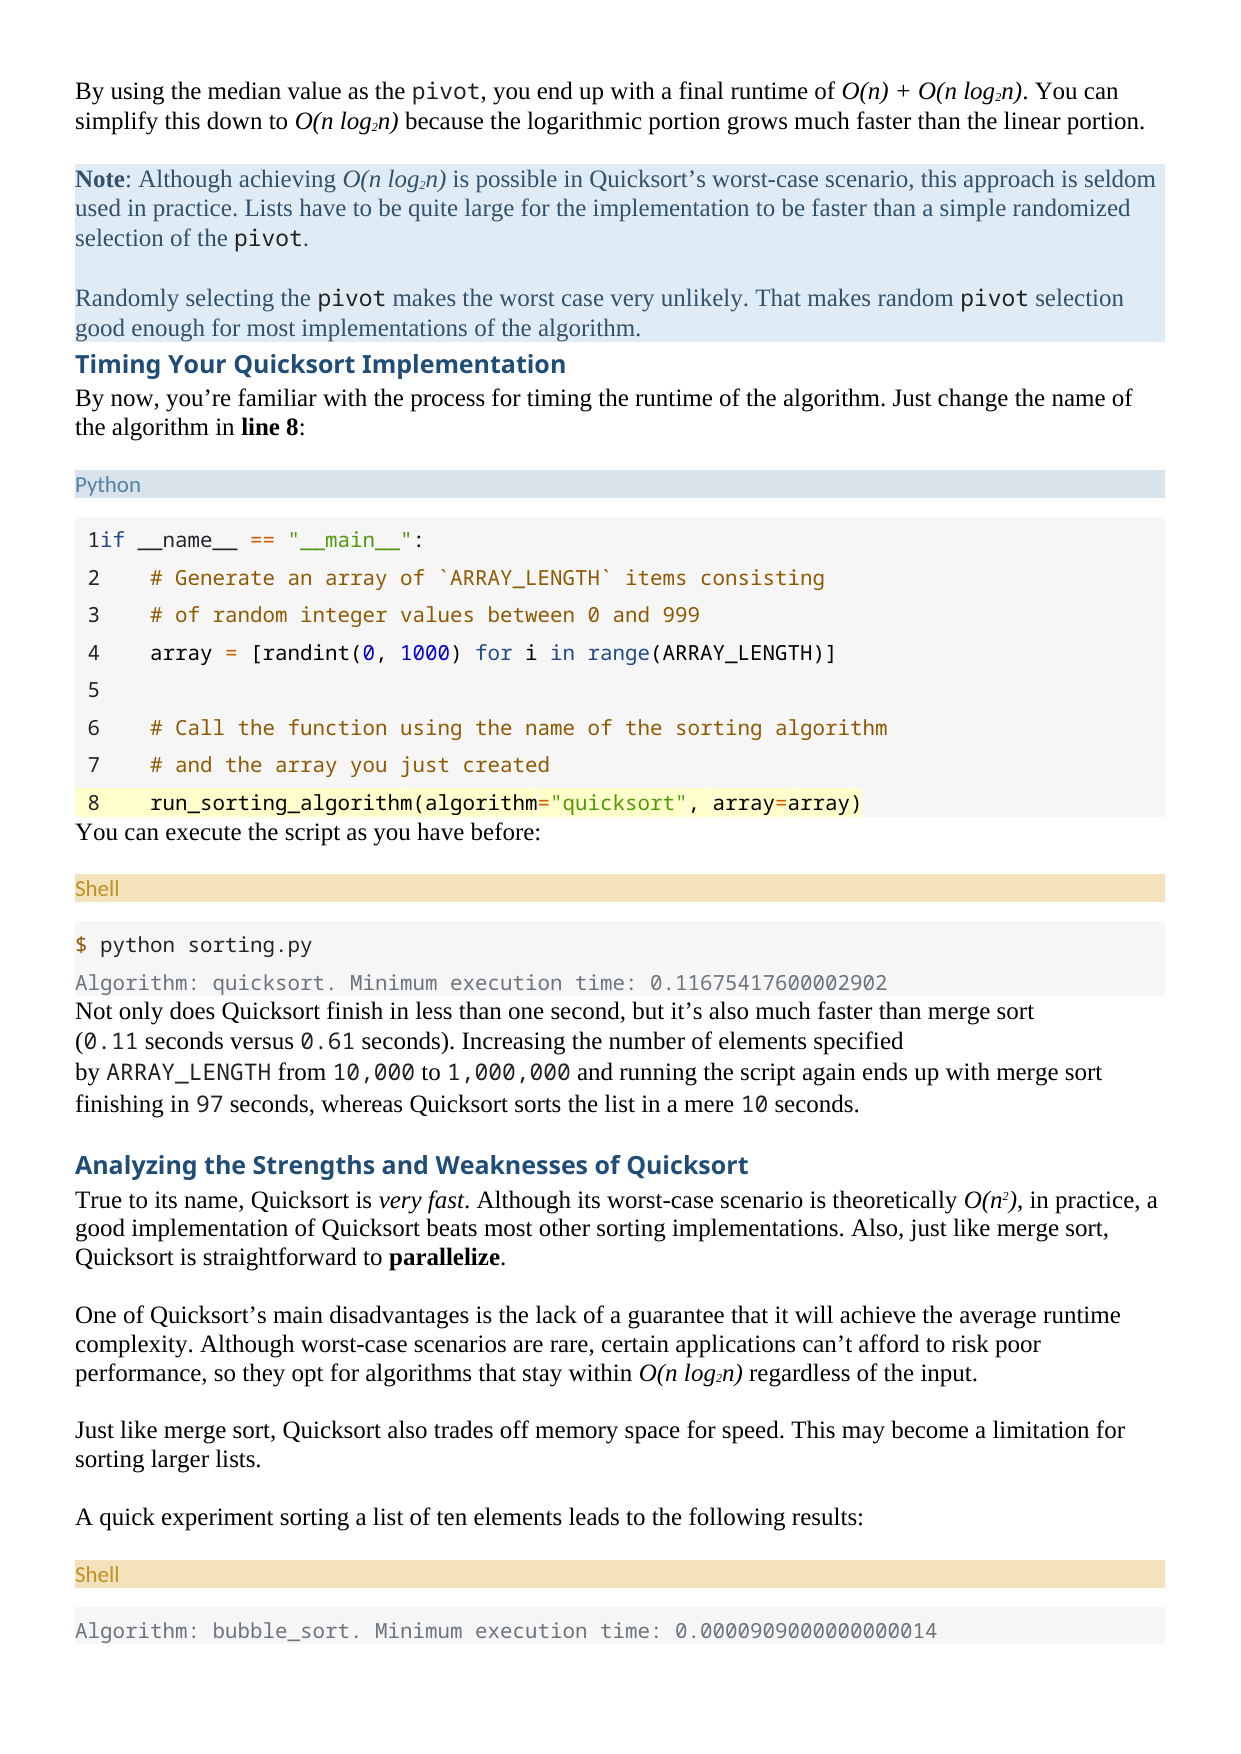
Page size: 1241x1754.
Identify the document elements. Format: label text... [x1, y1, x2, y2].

text 3 # of random integer values between 0 and 999 [75, 592, 1165, 629]
text Shell [75, 874, 1165, 902]
text Python [75, 470, 1165, 498]
text 7 # and the array you just created [75, 742, 1165, 779]
text 6 # Call the function using the name of the sorting algorithm [75, 704, 1165, 742]
text Randomly selecting the pivot makes the worst case very unlikely. That makes random pivot selection good enough for most implementations of the algorithm. [75, 282, 1165, 342]
text 1if __name__ == "__main__": [75, 517, 1165, 554]
text Algorithm: quicksort. Minimum execution time: 0.11675417600002902 [75, 959, 1165, 996]
text 5 [75, 667, 1165, 704]
text Algorithm: bubble_sort. Minimum execution time: 0.0000909000000000014 [75, 1607, 1165, 1644]
subtitle Analyzing the Strengths and Weaknesses of Quicksort [75, 1148, 1165, 1182]
text One of Quicksort’s main disadvantages is the lack of a guarantee that it will achieve the average runtime complexity. Although worst-case scenarios are rare, certain applications can’t afford to risk poor performance, so they opt for algorithms that stay within O(n log2n) regardless of the input. [75, 1300, 1165, 1386]
text By now, you’re familiar with the process for timing the runtime of the algorithm. Just change the name of the algorithm in line 8: [75, 383, 1165, 441]
text True to its name, Quicksort is very fast. Although its worst-case scenario is theoretically O(n2), in practice, a good implementation of Quicksort beats most other sorting implementations. Also, just like merge sort, Quicksort is straightforward to parallelize. [75, 1185, 1165, 1271]
text Note: Although achieving O(n log2n) is possible in Quicksort’s worst-case scenario, this approach is seldom used in practice. Lists have to be quite large for the implementation to be faster than a simple randomized selection of the pivot. [75, 164, 1165, 253]
text Not only does Quicksort finish in less than one second, but it’s also much faster than merge sort (0.11 seconds versus 0.61 seconds). Increasing the number of elements specified by ARRAY_LENGTH from 10,000 to 1,000,000 and running the script again ends up with merge sort finishing in 97 seconds, whereas Quicksort sorts the list in a mere 10 seconds. [75, 996, 1165, 1119]
text Just like merge sort, Quicksort also trades off memory space for speed. This may become a limitation for sorting larger lists. [75, 1416, 1165, 1473]
text $ python sorting.py [75, 921, 1165, 959]
text 4 array = [randint(0, 1000) for i in range(ARRAY_LENGTH)] [75, 629, 1165, 667]
text Shell [75, 1560, 1165, 1588]
text A quick experiment sorting a list of ten elements leads to the following results: [75, 1502, 1165, 1531]
text You can execute the script as you have before: [75, 817, 1165, 845]
subtitle Timing Your Quicksort Implementation [75, 346, 1165, 380]
text 8 run_sorting_algorithm(algorithm="quicksort", array=array) [75, 779, 1165, 817]
text 2 # Generate an array of `ARRAY_LENGTH` items consisting [75, 554, 1165, 592]
text By using the median value as the pivot, you end up with a final runtime of O(n) + O(n log2n). You can simplify this down to O(n log2n) because the logarithmic portion grows much faster than the linear portion. [75, 75, 1165, 135]
